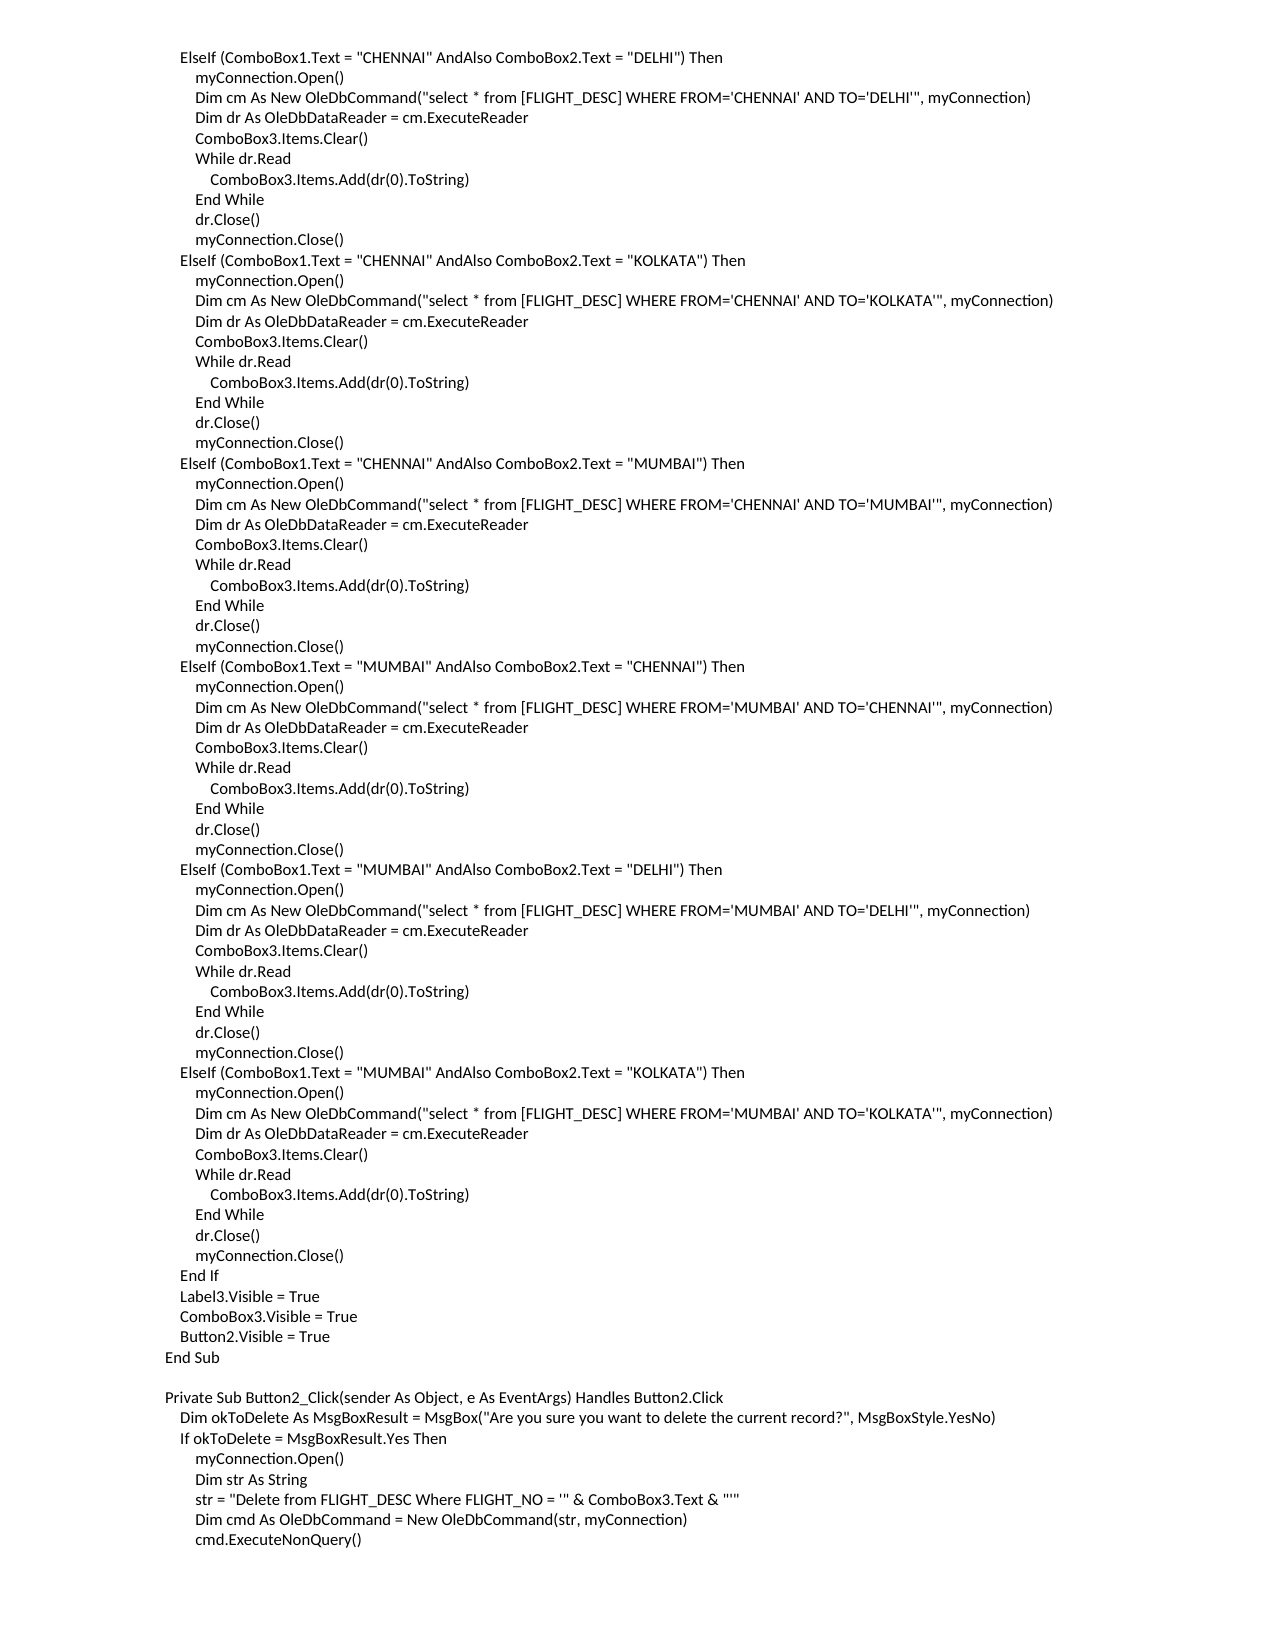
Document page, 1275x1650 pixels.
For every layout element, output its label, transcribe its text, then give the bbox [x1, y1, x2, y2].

text ComboBox3.Items.Clear() [150, 1144, 1125, 1164]
text ComboBox3.Items.Clear() [150, 534, 1125, 555]
text Dim cm As New OleDbCommand("select * from [FLIGHT_DESC] WHERE FROM='MUMBAI' AND TO='KOLKATA'", myConnection) [150, 1103, 1125, 1123]
text ComboBox3.Items.Clear() [150, 941, 1125, 961]
text End While [150, 798, 1125, 819]
text Dim cm As New OleDbCommand("select * from [FLIGHT_DESC] WHERE FROM='CHENNAI' AND TO='DELHI'", myConnection) [150, 87, 1125, 108]
text Dim cm As New OleDbCommand("select * from [FLIGHT_DESC] WHERE FROM='MUMBAI' AND TO='DELHI'", myConnection) [150, 900, 1125, 920]
text ElseIf (ComboBox1.Text = "MUMBAI" AndAlso ComboBox2.Text = "KOLKATA") Then [150, 1062, 1125, 1083]
text ComboBox3.Items.Clear() [150, 331, 1125, 352]
text dr.Close() [150, 1225, 1125, 1245]
text ComboBox3.Items.Add(dr(0).ToString) [150, 778, 1125, 798]
text End While [150, 1002, 1125, 1022]
text str = "Delete from FLIGHT_DESC Where FLIGHT_NO = '" & ComboBox3.Text & "'" [150, 1489, 1125, 1509]
text While dr.Read [150, 1164, 1125, 1184]
text End While [150, 1205, 1125, 1225]
text Dim dr As OleDbDataReader = cm.ExecuteReader [150, 514, 1125, 534]
text ComboBox3.Items.Add(dr(0).ToString) [150, 169, 1125, 189]
text myConnection.Close() [150, 636, 1125, 656]
text Dim str As String [150, 1469, 1125, 1489]
text dr.Close() [150, 209, 1125, 230]
text Dim dr As OleDbDataReader = cm.ExecuteReader [150, 920, 1125, 941]
text ComboBox3.Items.Add(dr(0).ToString) [150, 1184, 1125, 1205]
text While dr.Read [150, 961, 1125, 981]
text End While [150, 189, 1125, 209]
text dr.Close() [150, 412, 1125, 433]
text Button2.Visible = True [150, 1327, 1125, 1347]
text Dim dr As OleDbDataReader = cm.ExecuteReader [150, 717, 1125, 737]
text ElseIf (ComboBox1.Text = "CHENNAI" AndAlso ComboBox2.Text = "MUMBAI") Then [150, 453, 1125, 473]
text While dr.Read [150, 555, 1125, 575]
text Dim cm As New OleDbCommand("select * from [FLIGHT_DESC] WHERE FROM='MUMBAI' AND TO='CHENNAI'", myConnection) [150, 697, 1125, 717]
text ComboBox3.Visible = True [150, 1306, 1125, 1327]
text myConnection.Close() [150, 1042, 1125, 1062]
text myConnection.Close() [150, 839, 1125, 859]
text End If [150, 1266, 1125, 1286]
text dr.Close() [150, 819, 1125, 839]
text myConnection.Open() [150, 473, 1125, 494]
text Dim dr As OleDbDataReader = cm.ExecuteReader [150, 311, 1125, 331]
text myConnection.Open() [150, 1448, 1125, 1469]
text While dr.Read [150, 758, 1125, 778]
text myConnection.Open() [150, 677, 1125, 697]
text myConnection.Close() [150, 433, 1125, 453]
text ComboBox3.Items.Clear() [150, 128, 1125, 148]
text ElseIf (ComboBox1.Text = "MUMBAI" AndAlso ComboBox2.Text = "CHENNAI") Then [150, 656, 1125, 677]
text ComboBox3.Items.Clear() [150, 737, 1125, 758]
text myConnection.Open() [150, 67, 1125, 87]
text End While [150, 595, 1125, 616]
text dr.Close() [150, 1022, 1125, 1042]
text Private Sub Button2_Click(sender As Object, e As EventArgs) Handles Button2.Click [150, 1387, 1125, 1408]
text ComboBox3.Items.Add(dr(0).ToString) [150, 981, 1125, 1002]
text ComboBox3.Items.Add(dr(0).ToString) [150, 575, 1125, 595]
text ElseIf (ComboBox1.Text = "CHENNAI" AndAlso ComboBox2.Text = "DELHI") Then [150, 47, 1125, 67]
text End Sub [150, 1347, 1125, 1367]
text Dim dr As OleDbDataReader = cm.ExecuteReader [150, 1123, 1125, 1144]
text Dim okToDelete As MsgBoxResult = MsgBox("Are you sure you want to delete the current record?", MsgBoxStyle.YesNo) [150, 1408, 1125, 1428]
text Dim cm As New OleDbCommand("select * from [FLIGHT_DESC] WHERE FROM='CHENNAI' AND TO='MUMBAI'", myConnection) [150, 494, 1125, 514]
text If okToDelete = MsgBoxResult.Yes Then [150, 1428, 1125, 1448]
text While dr.Read [150, 352, 1125, 372]
text myConnection.Close() [150, 230, 1125, 250]
text Dim cmd As OleDbCommand = New OleDbCommand(str, myConnection) [150, 1509, 1125, 1530]
text myConnection.Open() [150, 880, 1125, 900]
text myConnection.Open() [150, 1083, 1125, 1103]
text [150, 108, 1125, 128]
text Label3.Visible = True [150, 1286, 1125, 1306]
text End While [150, 392, 1125, 412]
text ElseIf (ComboBox1.Text = "MUMBAI" AndAlso ComboBox2.Text = "DELHI") Then [150, 859, 1125, 880]
text ElseIf (ComboBox1.Text = "CHENNAI" AndAlso ComboBox2.Text = "KOLKATA") Then [150, 250, 1125, 270]
text Dim cm As New OleDbCommand("select * from [FLIGHT_DESC] WHERE FROM='CHENNAI' AND TO='KOLKATA'", myConnection) [150, 291, 1125, 311]
text myConnection.Open() [150, 270, 1125, 291]
text myConnection.Close() [150, 1245, 1125, 1266]
text cmd.ExecuteNonQuery() [150, 1530, 1125, 1550]
text ComboBox3.Items.Add(dr(0).ToString) [150, 372, 1125, 392]
text dr.Close() [150, 616, 1125, 636]
text While dr.Read [150, 148, 1125, 169]
